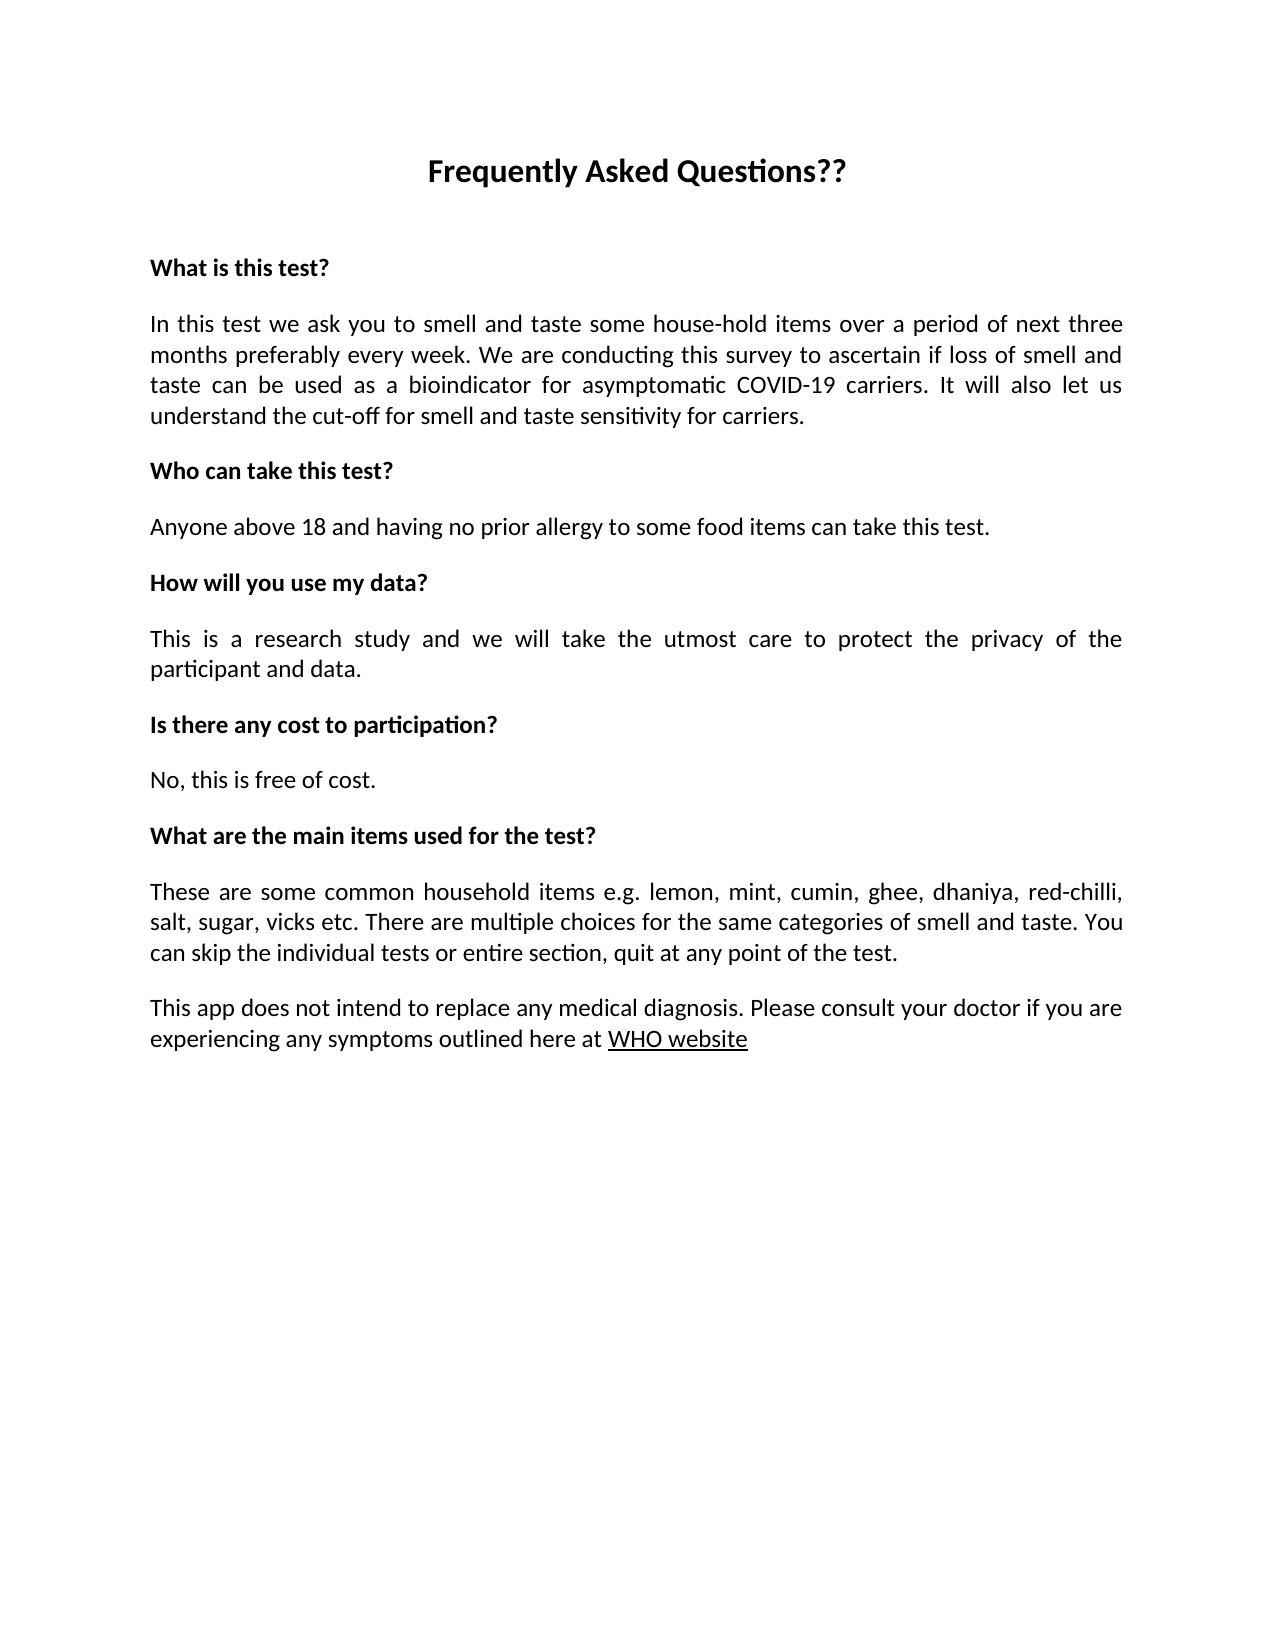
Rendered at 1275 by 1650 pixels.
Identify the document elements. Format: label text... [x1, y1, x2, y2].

text This app does not intend to replace any medical diagnosis. Please consult your doctor if you are experiencing any symptoms outlined here at WHO website [150, 992, 1125, 1053]
text Anyone above 18 and having no prior allergy to some food items can take this test. [150, 511, 1125, 542]
text No, this is free of cost. [150, 764, 1125, 795]
text These are some common household items e.g. lemon, mint, cumin, ghee, dhaniya, red-chilli, salt, sugar, vicks etc. There are multiple choices for the same categories of smell and taste. You can skip the individual tests or entire section, quit at any point of the test. [150, 876, 1125, 967]
text What are the main items used for the test? [150, 820, 1125, 851]
text This is a research study and we will take the utmost care to protect the privacy of the participant and data. [150, 623, 1125, 684]
text How will you use my data? [150, 567, 1125, 597]
text Who can take this test? [150, 456, 1125, 486]
subtitle Frequently Asked Questions?? [150, 150, 1125, 191]
text Is there any cost to participation? [150, 709, 1125, 739]
text In this test we ask you to smell and taste some house-hold items over a period of next three months preferably every week. We are conducting this survey to ascertain if loss of smell and taste can be used as a bioindicator for asymptomatic COVID-19 carriers. It will also let us understand the cut-off for smell and taste sensitivity for carriers. [150, 308, 1125, 431]
text What is this test? [150, 253, 1125, 283]
